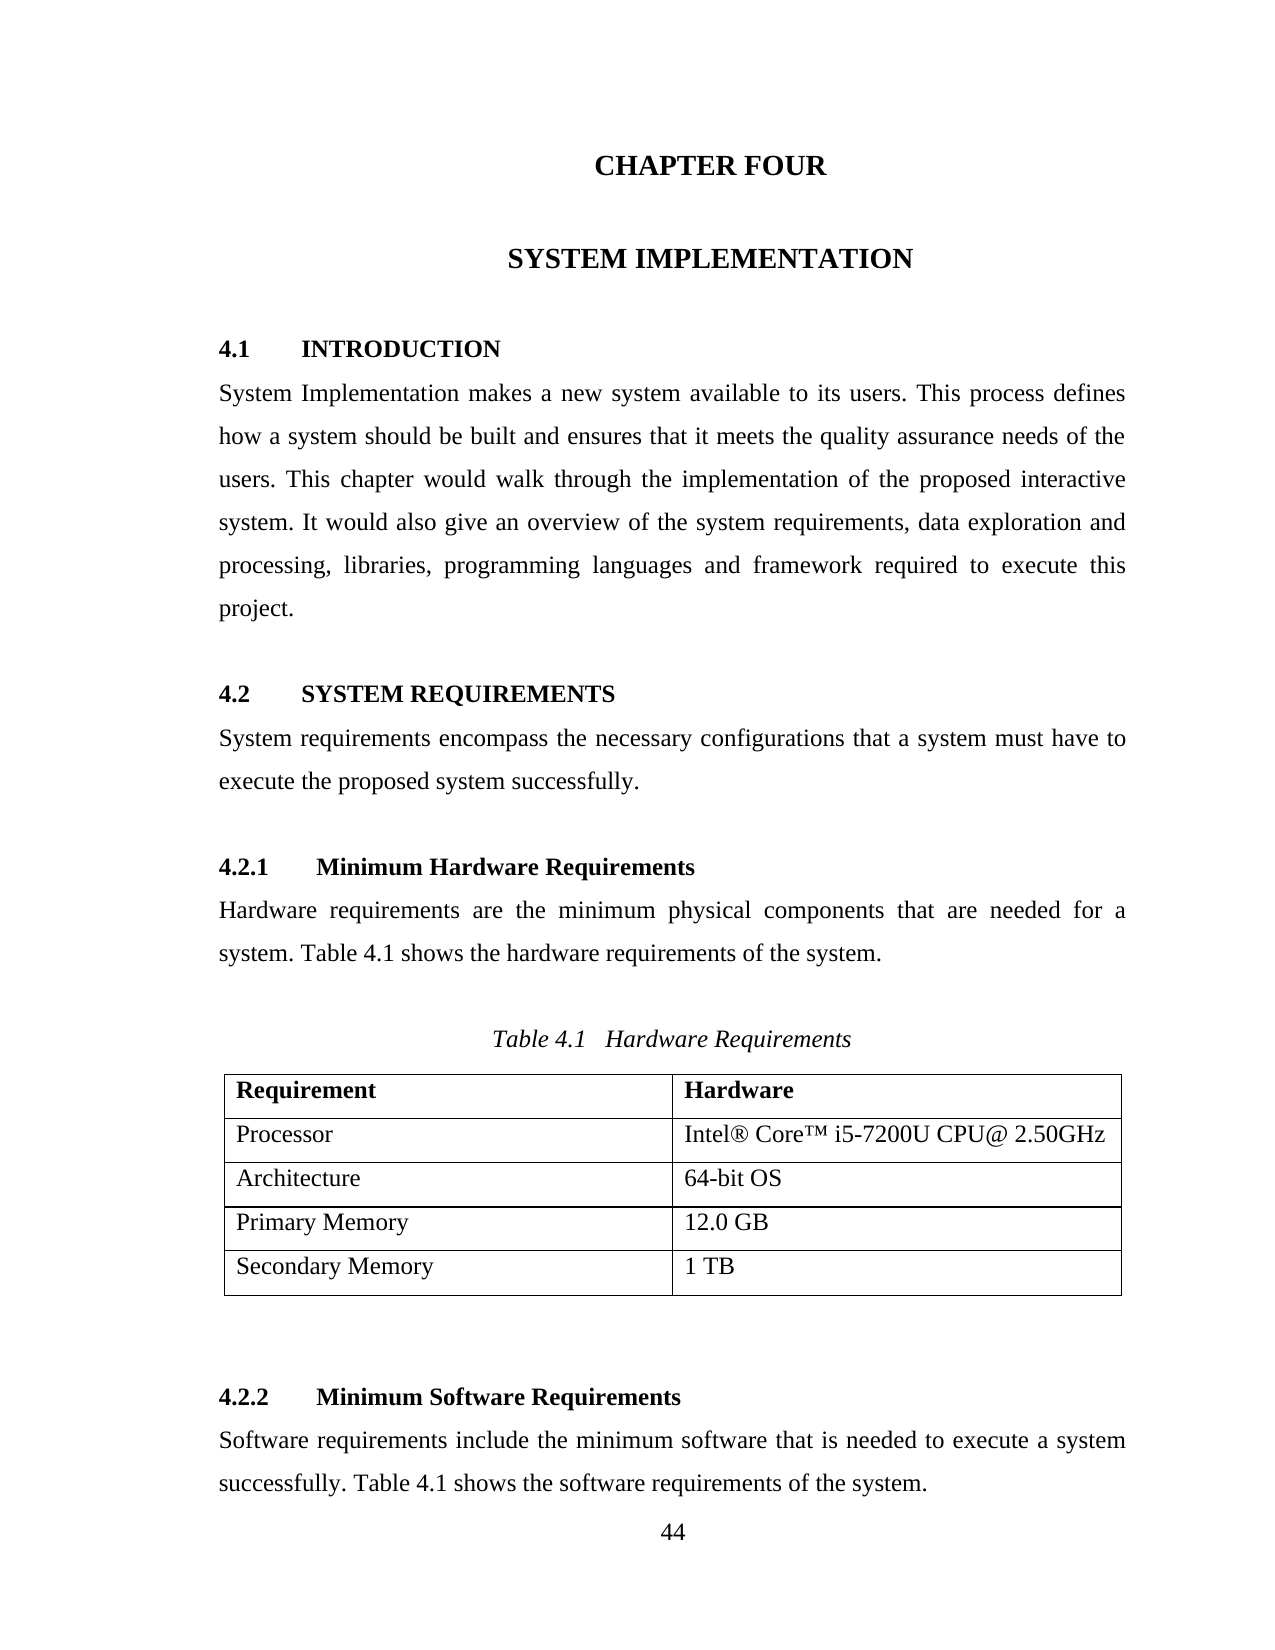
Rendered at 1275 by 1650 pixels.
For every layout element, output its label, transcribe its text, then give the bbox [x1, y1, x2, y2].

table_cell Primary Memory [225, 1208, 672, 1250]
table_header Hardware [673, 1075, 1121, 1118]
table_cell Architecture [225, 1163, 672, 1206]
subtitle INTRODUCTION [218, 334, 1127, 363]
table_cell 12.0 GB [673, 1208, 1121, 1250]
table_header Requirement [225, 1075, 672, 1118]
text Software requirements include the minimum software that is needed to execute a system successfully. Table 4.1 shows the software requirements of the system. [218, 1425, 1127, 1497]
table_cell 64-bit OS [673, 1163, 1121, 1206]
text Table 4.1 Hardware Requirements [218, 1024, 1127, 1053]
table_cell 1 TB [673, 1251, 1121, 1294]
subtitle Minimum Software Requirements [218, 1382, 1127, 1411]
text System requirements encompass the necessary configurations that a system must have to execute the proposed system successfully. [218, 723, 1127, 794]
table_cell Secondary Memory [225, 1251, 672, 1294]
subtitle SYSTEM REQUIREMENTS [218, 679, 1127, 708]
table_cell Intel® Core™ i5-7200U CPU@ 2.50GHz [673, 1119, 1121, 1162]
text System Implementation makes a new system available to its users. This process defines how a system should be built and ensures that it meets the quality assurance needs of the users. This chapter would walk through the implementation of the proposed interactive system. It would also give an overview of the system requirements, data exploration and processing, libraries, programming languages and framework required to execute this project. [218, 378, 1127, 622]
subtitle Minimum Hardware Requirements [218, 852, 1127, 881]
text Hardware requirements are the minimum physical components that are needed for a system. Table 4.1 shows the hardware requirements of the system. [218, 895, 1127, 967]
subtitle CHAPTER FOUR [293, 148, 1127, 181]
subtitle 4. SYSTEM IMPLEMENTATION [293, 241, 1127, 275]
table_cell Processor [225, 1119, 672, 1162]
